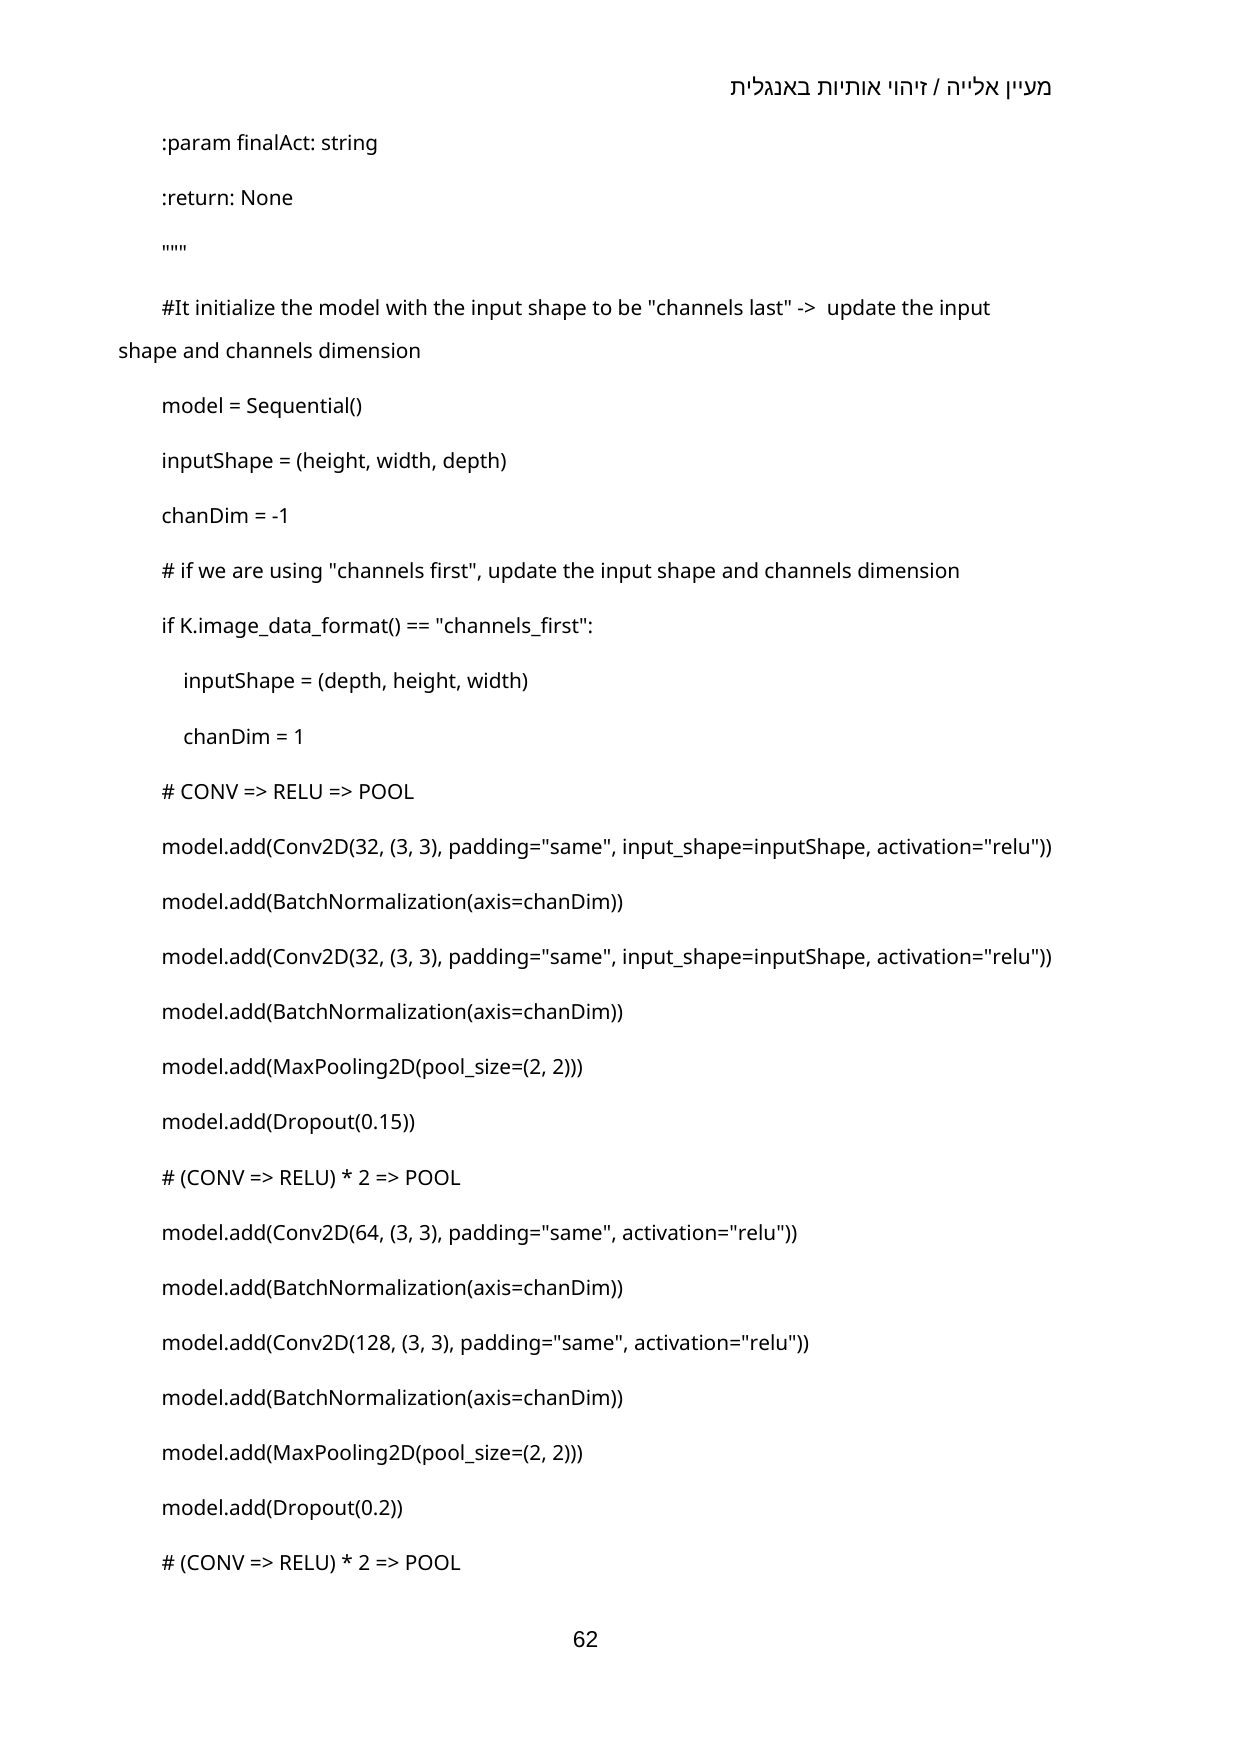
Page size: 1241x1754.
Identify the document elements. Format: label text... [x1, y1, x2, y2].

text model.add(Conv2D(64, (3, 3), padding="same", activation="relu")) [118, 1218, 1053, 1246]
text model.add(MaxPooling2D(pool_size=(2, 2))) [118, 1438, 1053, 1467]
text model.add(Dropout(0.2)) [118, 1493, 1053, 1522]
text #It initialize the model with the input shape to be "channels last" -> update the input shape and channels dimension [118, 293, 1053, 364]
text # (CONV => RELU) * 2 => POOL [118, 1163, 1053, 1191]
text :return: None [118, 183, 1053, 212]
text model = Sequential() [118, 391, 1053, 419]
text chanDim = -1 [118, 501, 1053, 530]
text model.add(MaxPooling2D(pool_size=(2, 2))) [118, 1052, 1053, 1081]
text model.add(BatchNormalization(axis=chanDim)) [118, 1273, 1053, 1301]
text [118, 1328, 1053, 1356]
text inputShape = (height, width, depth) [118, 446, 1053, 475]
text model.add(Conv2D(32, (3, 3), padding="same", input_shape=inputShape, activation="relu")) [118, 832, 1053, 860]
text # (CONV => RELU) * 2 => POOL [118, 1548, 1053, 1577]
text :param finalAct: string [118, 128, 1053, 157]
text model.add(Dropout(0.15)) [118, 1107, 1053, 1136]
text if K.image_data_format() == "channels_first": [118, 612, 1053, 640]
text model.add(BatchNormalization(axis=chanDim)) [118, 997, 1053, 1026]
text # CONV => RELU => POOL [118, 777, 1053, 805]
text chanDim = 1 [118, 722, 1053, 750]
text model.add(Conv2D(32, (3, 3), padding="same", input_shape=inputShape, activation="relu")) [118, 942, 1053, 971]
text """ [118, 238, 1053, 267]
text model.add(BatchNormalization(axis=chanDim)) [118, 887, 1053, 916]
text # if we are using "channels first", update the input shape and channels dimension [118, 556, 1053, 585]
text inputShape = (depth, height, width) [118, 667, 1053, 695]
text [118, 1383, 1053, 1411]
